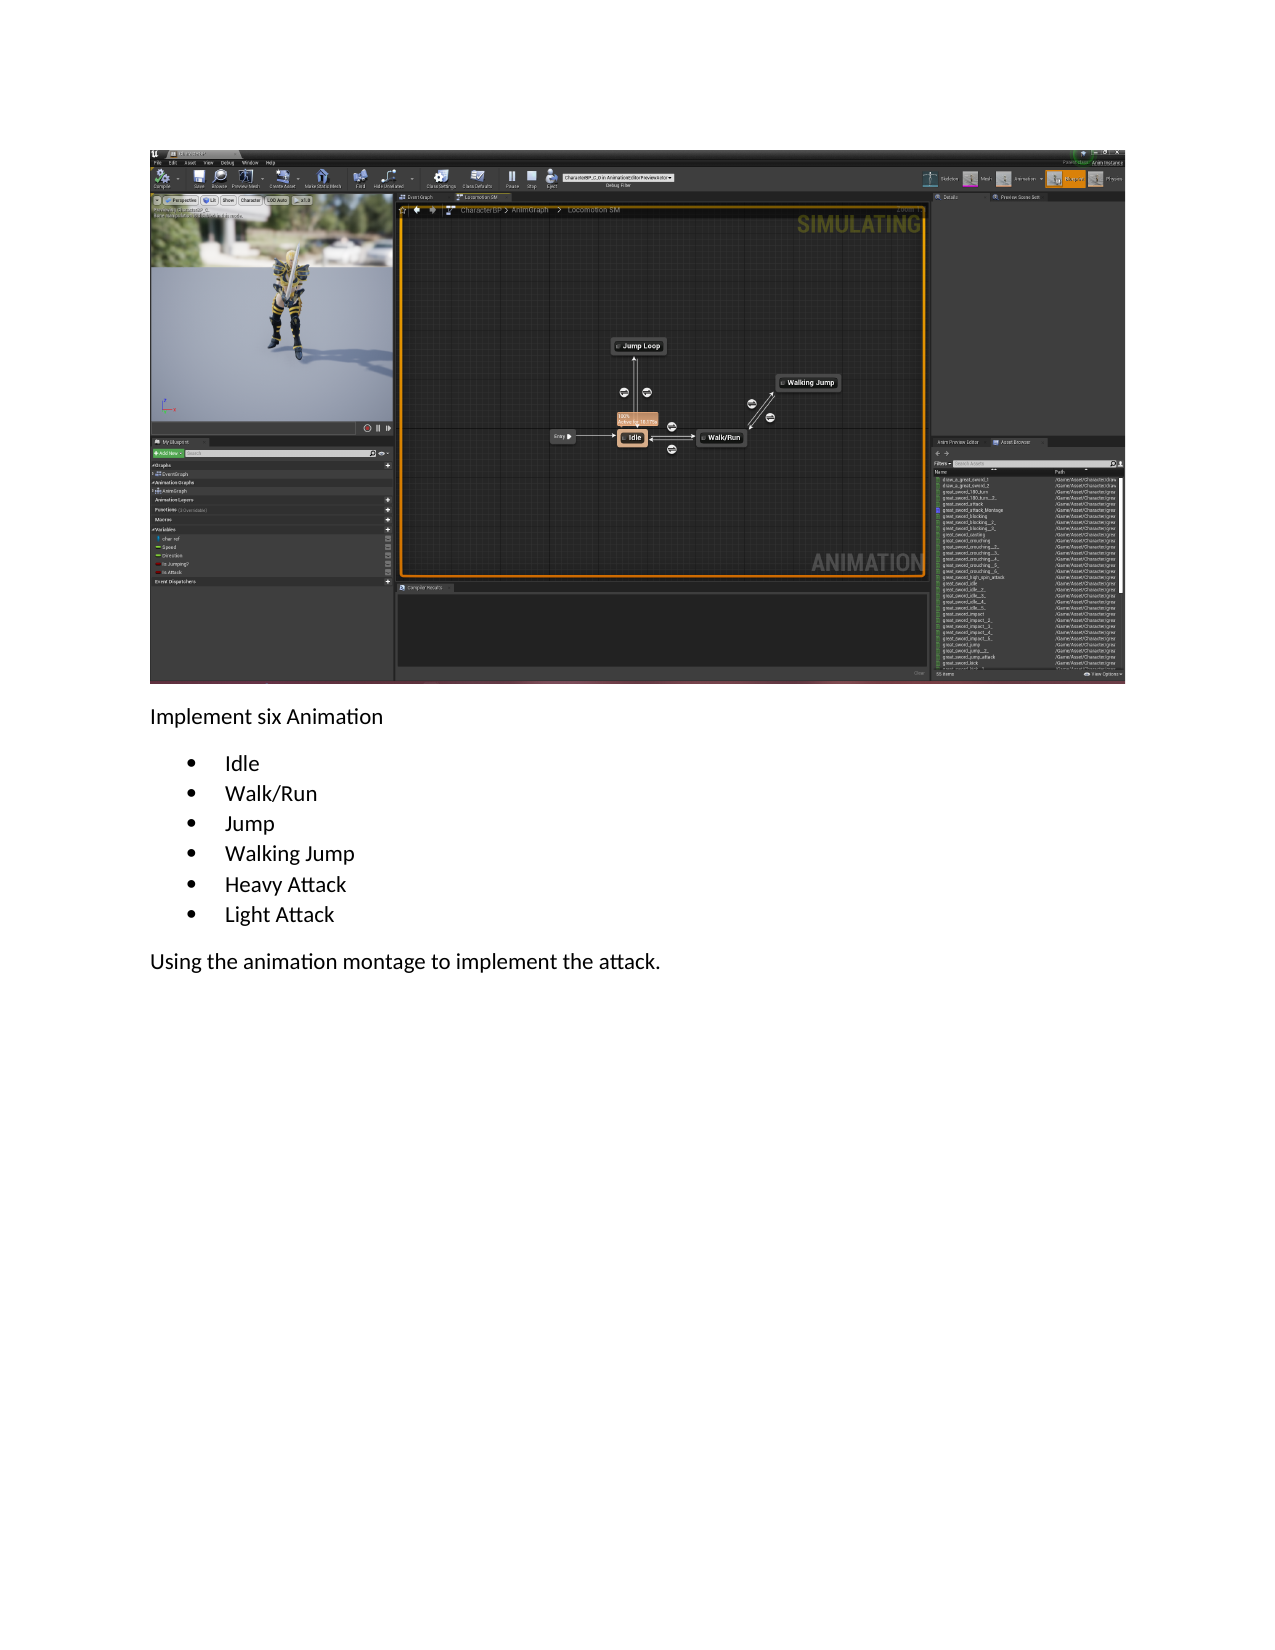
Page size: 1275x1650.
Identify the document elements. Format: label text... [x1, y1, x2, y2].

list Idle [187, 749, 1125, 777]
list Walking Jump [187, 839, 1125, 868]
list Walk/Run [187, 779, 1125, 807]
text Implement six Animation [150, 702, 1125, 730]
text Using the animation montage to implement the attack. [150, 947, 1125, 975]
picture [150, 150, 1125, 684]
list Light Attack [187, 900, 1125, 928]
list Heavy Attack [187, 870, 1125, 898]
list Jump [187, 809, 1125, 837]
